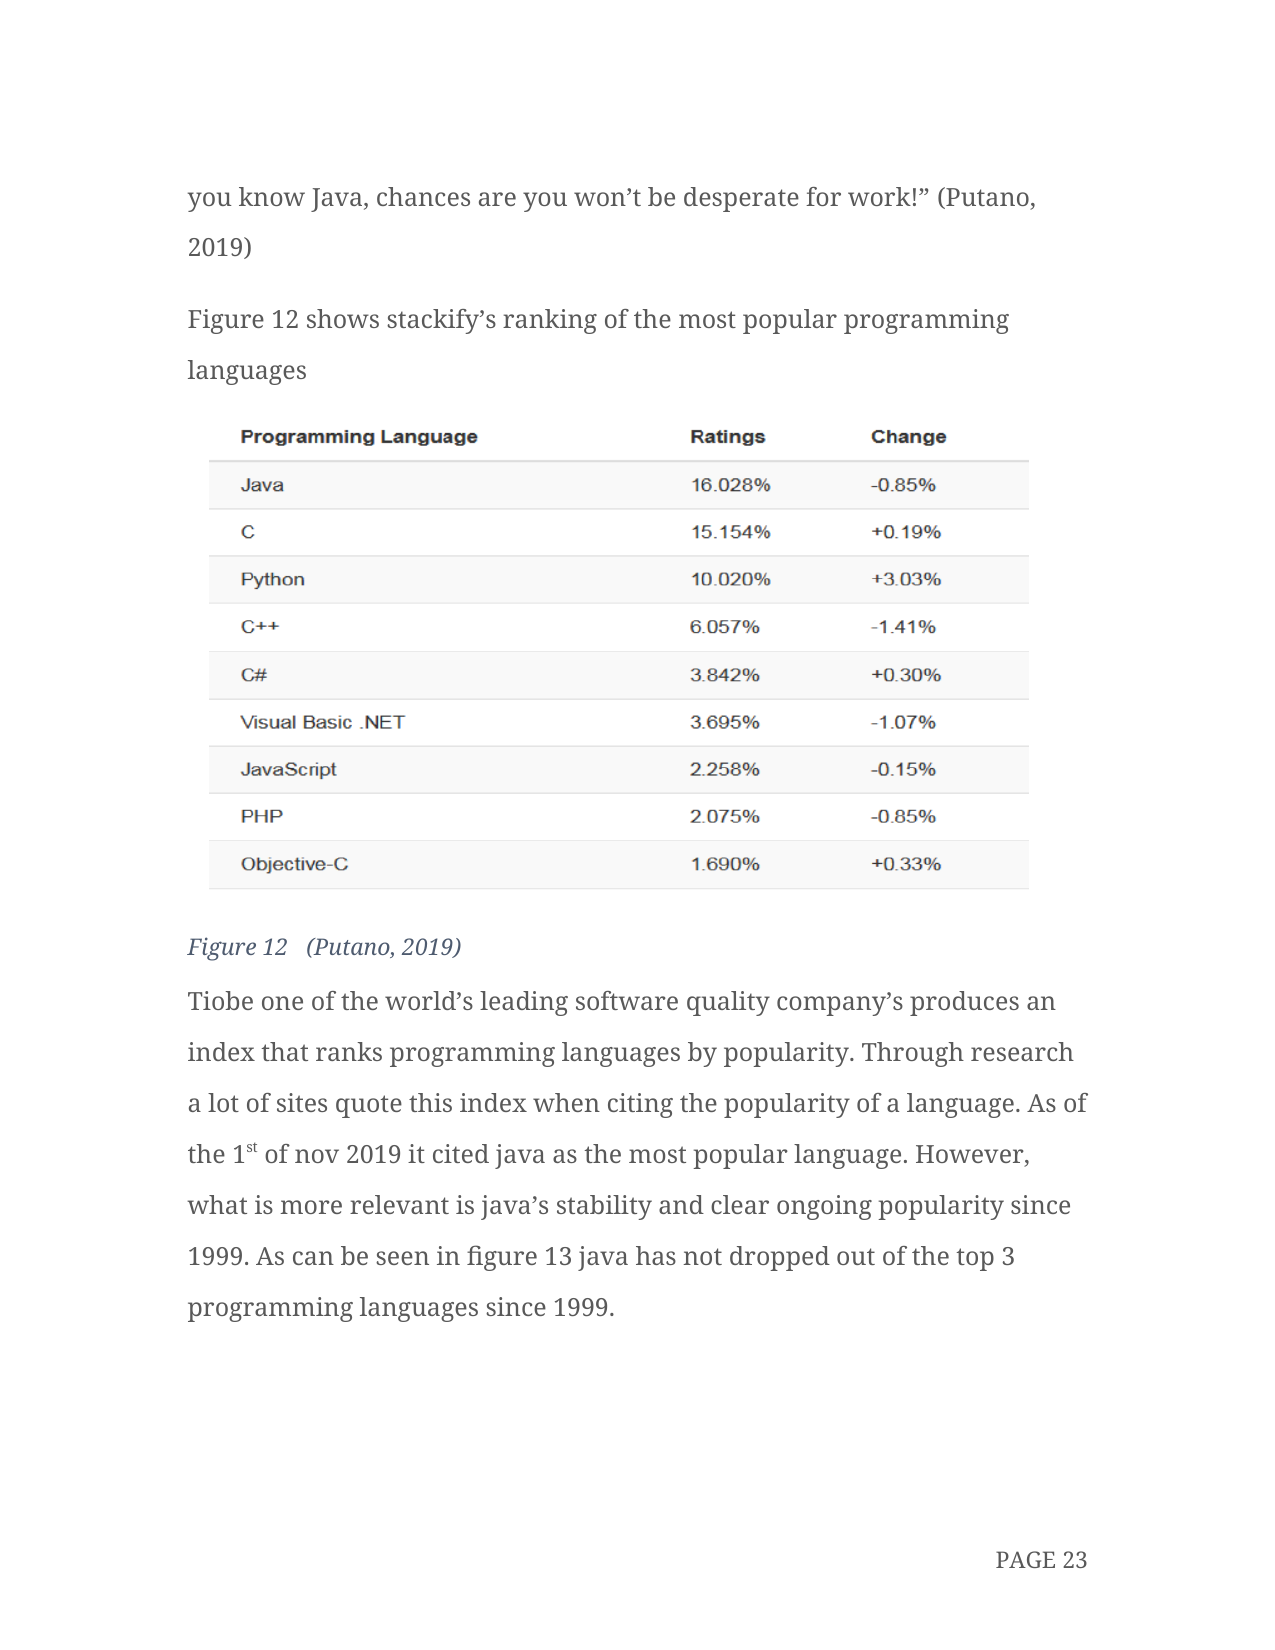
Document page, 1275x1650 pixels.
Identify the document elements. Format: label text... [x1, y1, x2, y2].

picture [187, 402, 1088, 895]
text Figure 12 shows stackify’s ranking of the most popular programming languages [187, 302, 1087, 402]
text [187, 180, 1087, 264]
text Tiobe one of the world’s leading software quality company’s produces an index that ranks programming languages by popularity. Through research a lot of sites quote this index when citing the popularity of a language. As of the 1st of nov 2019 it cited java as the most popular language. However, what is more relevant is java’s stability and clear ongoing popularity since 1999. As can be seen in figure 13 java has not dropped out of the top 3 programming languages since 1999. [187, 983, 1087, 1324]
